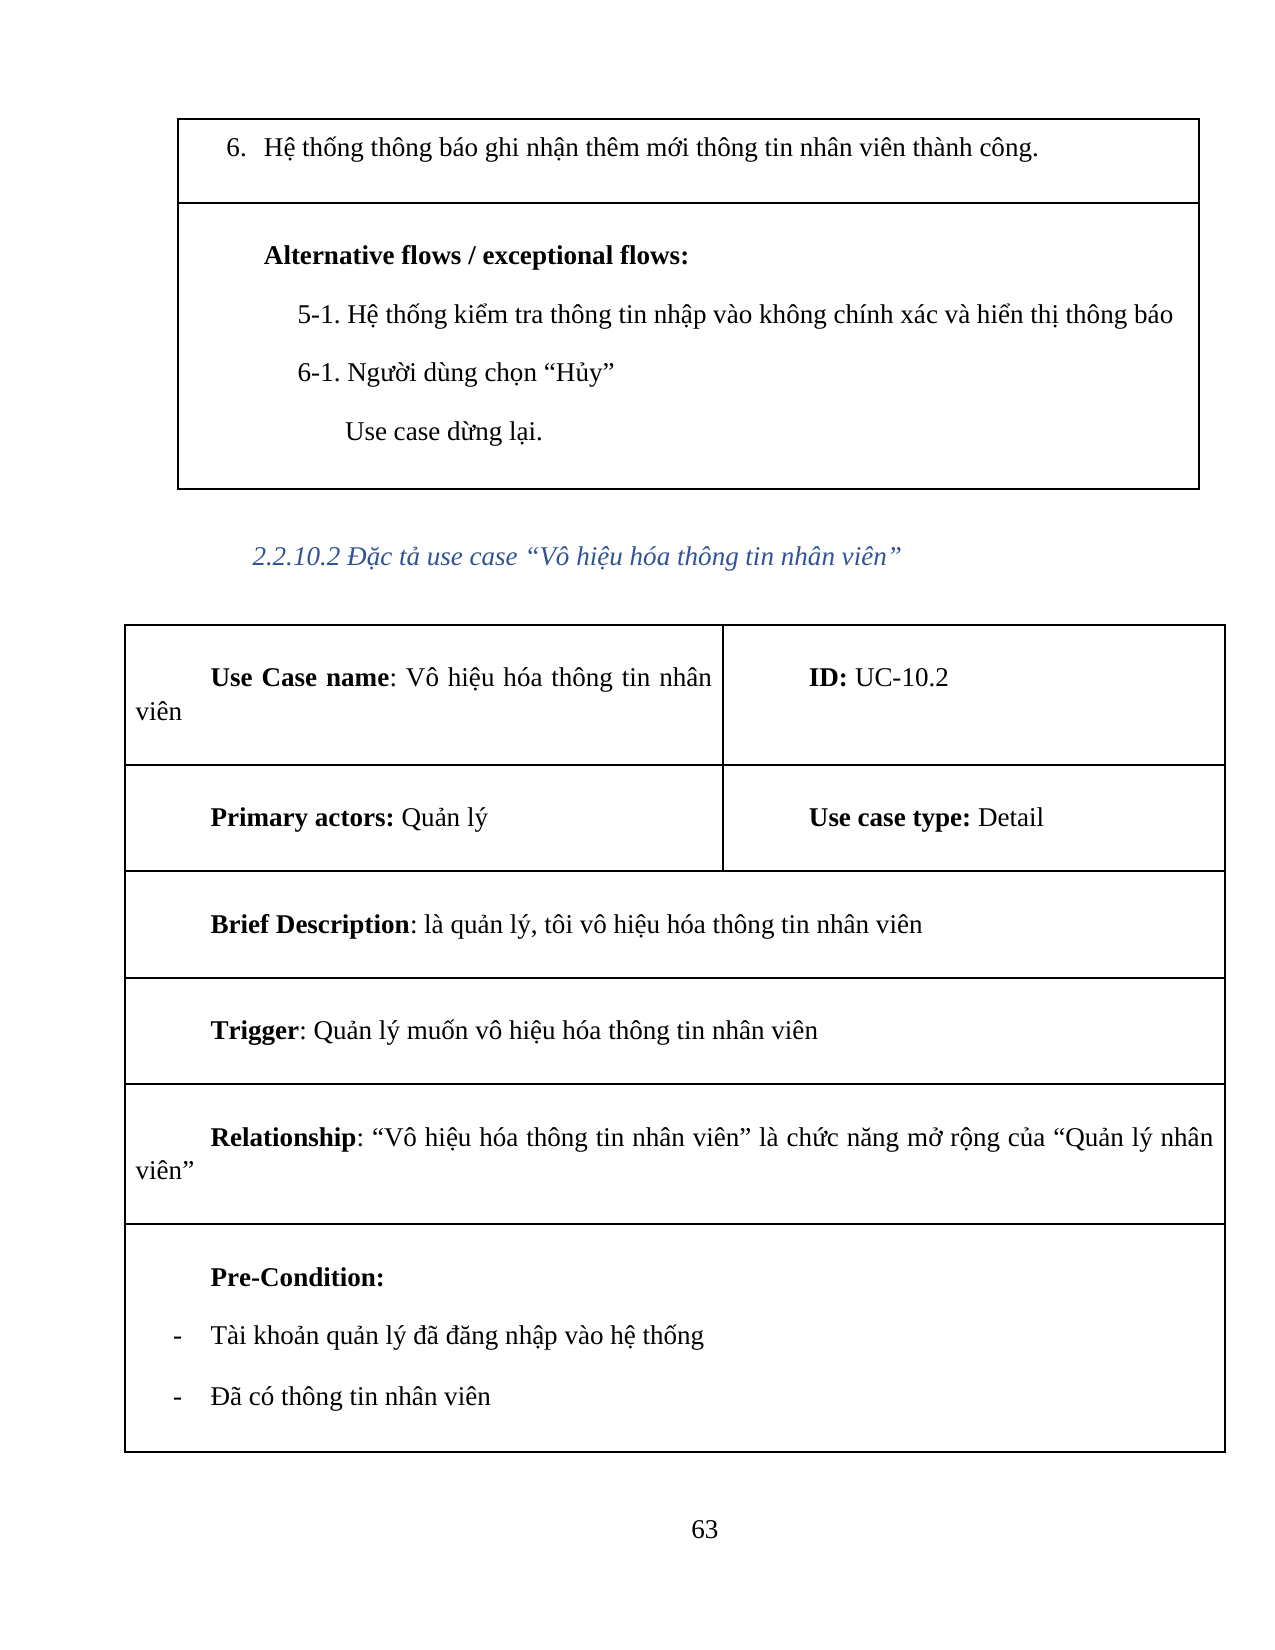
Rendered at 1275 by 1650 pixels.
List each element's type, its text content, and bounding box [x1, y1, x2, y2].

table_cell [179, 120, 1198, 202]
table_cell Use case type: Detail [724, 766, 1224, 870]
table_header Use Case name: Vô hiệu hóa thông tin nhân viên [126, 626, 722, 764]
table_cell Brief Description: là quản lý, tôi vô hiệu hóa thông tin nhân viên [126, 872, 1224, 977]
subtitle 2.2.10.2 Đặc tả use case “Vô hiệu hóa thông tin nhân viên” [177, 540, 1157, 571]
table_cell Pre-Condition: Tài khoản quản lý đã đăng nhập vào hệ thống Đã có thông tin nhân viên [126, 1225, 1224, 1451]
table_cell Relationship: “Vô hiệu hóa thông tin nhân viên” là chức năng mở rộng của “Quản lý nhân viên” [126, 1085, 1224, 1223]
table_cell Primary actors: Quản lý [126, 766, 722, 870]
table_cell Trigger: Quản lý muốn vô hiệu hóa thông tin nhân viên [126, 979, 1224, 1083]
table_cell Alternative flows / exceptional flows: 5-1. Hệ thống kiểm tra thông tin nhập vào không chính xác và hiển thị thông báo 6-1. Người dùng chọn “Hủy” Use case dừng lại. [179, 204, 1198, 488]
table_header ID: UC-10.2 [724, 626, 1224, 764]
